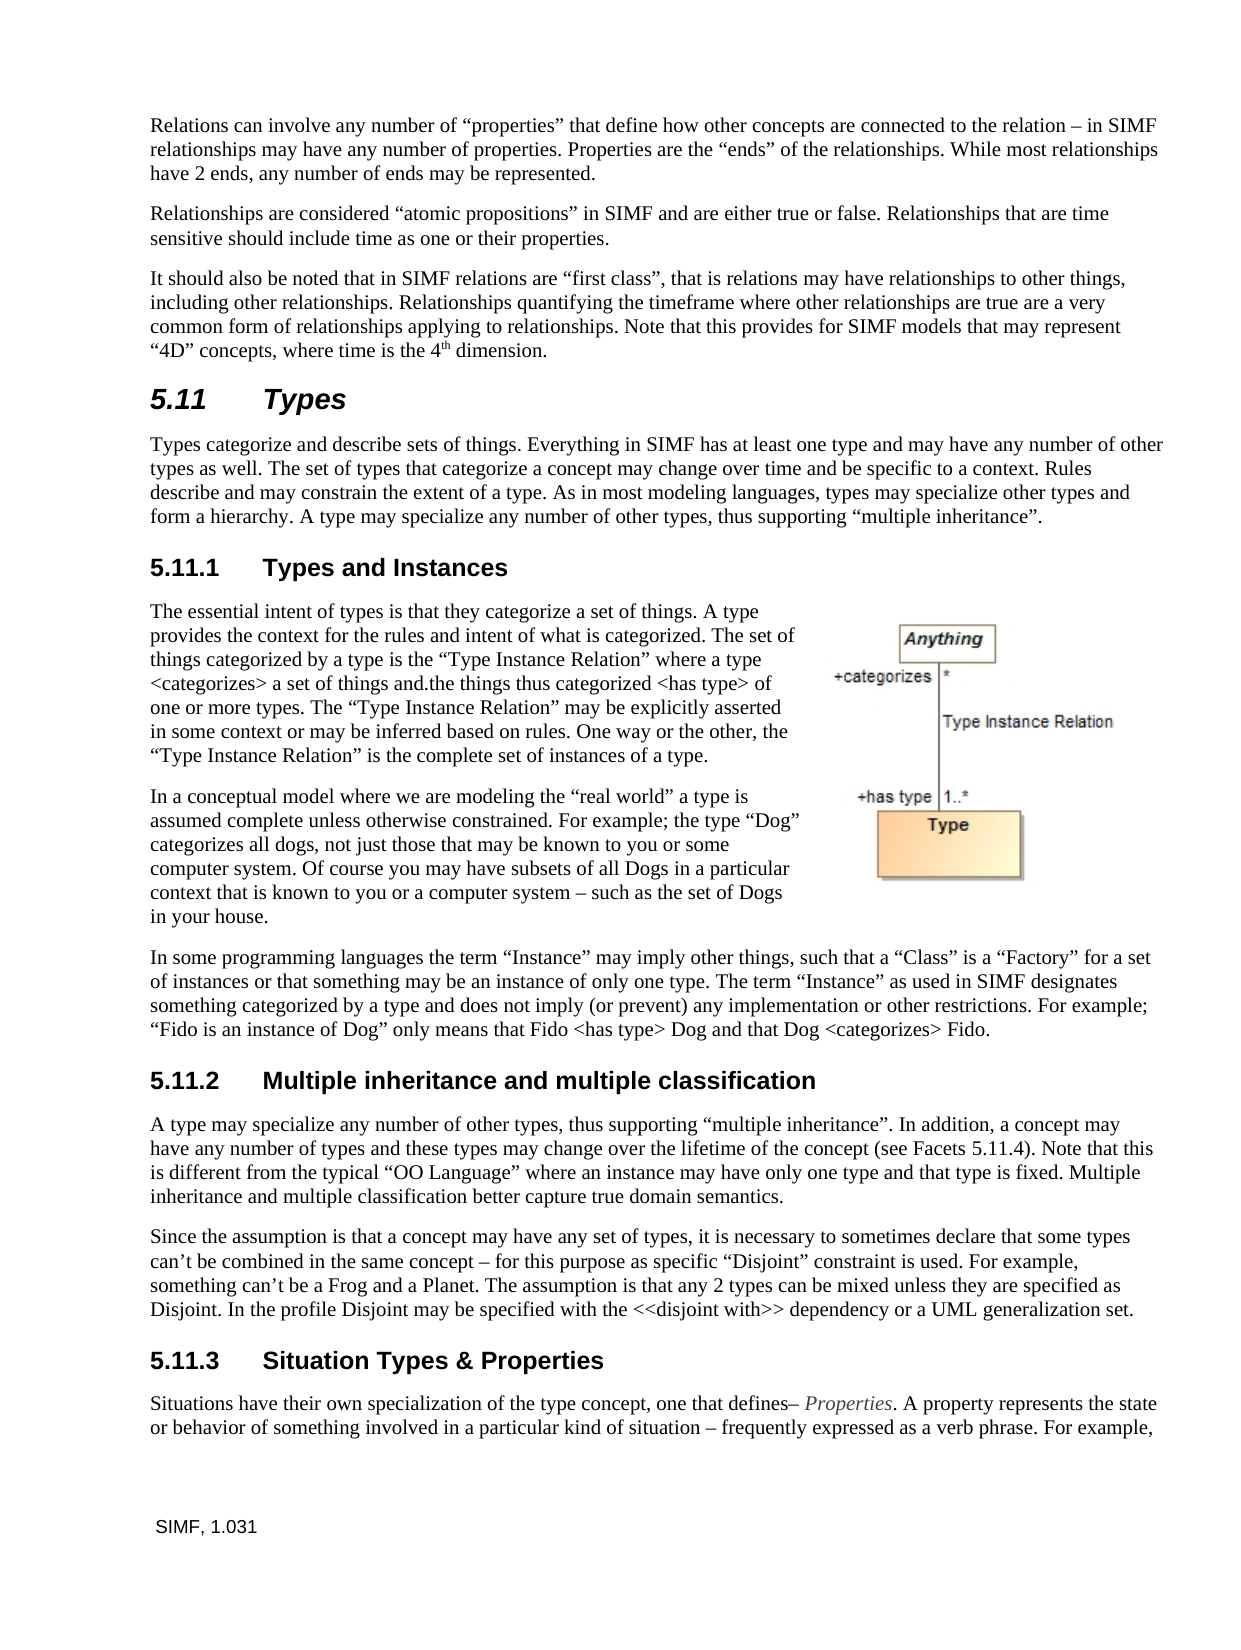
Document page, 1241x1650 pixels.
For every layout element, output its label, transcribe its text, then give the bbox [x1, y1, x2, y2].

text Types categorize and describe sets of things. Everything in SIMF has at least one type and may have any number of other types as well. The set of types that categorize a concept may change over time and be specific to a context. Rules describe and may constrain the extent of a type. As in most modeling languages, types may specialize other types and form a hierarchy. A type may specialize any number of other types, thus supporting “multiple inheritance”. [150, 432, 1165, 528]
text In a conceptual model where we are modeling the “real world” a type is assumed complete unless otherwise constrained. For example; the type “Dog” categorizes all dogs, not just those that may be known to you or some computer system. Of course you may have subsets of all Dogs in a particular context that is known to you or a computer system – such as the set of Dogs in your house. [150, 784, 1165, 928]
text Since the assumption is that a concept may have any set of types, it is necessary to sometimes declare that some types can’t be combined in the same concept – for this purpose as specific “Disjoint” constraint is used. For example, something can’t be a Frog and a Planet. The assumption is that any 2 types can be mixed unless they are specified as Disjoint. In the profile Disjoint may be specified with the <<disjoint with>> dependency or a UML generalization set. [150, 1224, 1165, 1321]
text Relationships are considered “atomic propositions” in SIMF and are either true or false. Relationships that are time sensitive should include time as one or their properties. [150, 201, 1165, 249]
subtitle Situation Types & Properties [150, 1346, 1165, 1374]
text It should also be noted that in SIMF relations are “first class”, that is relations may have relationships to other things, including other relationships. Relationships quantifying the timeframe where other relationships are true are a very common form of relationships applying to relationships. Note that this provides for SIMF models that may represent “4D” concepts, where time is the 4th dimension. [150, 266, 1165, 362]
subtitle Types and Instances [150, 553, 1165, 582]
text A type may specialize any number of other types, thus supporting “multiple inheritance”. In addition, a concept may have any number of types and these types may change over the lifetime of the concept (see Facets 5.11.3). Note that this is different from the typical “OO Language” where an instance may have only one type and that type is fixed. Multiple inheritance and multiple classification better capture true domain semantics. [150, 1112, 1165, 1208]
text Relations can involve any number of “properties” that define how other concepts are connected to the relation – in SIMF relationships may have any number of properties. Properties are the “ends” of the relationships. While most relationships have 2 ends, any number of ends may be represented. [150, 112, 1165, 185]
text The essential intent of types is that they categorize a set of things. A type provides the context for the rules and intent of what is categorized. The set of things categorized by a type is the “Type Instance Relation” where a type <categorizes> a set of things and.the things thus categorized <has type> of one or more types. The “Type Instance Relation” may be explicitly asserted in some context or may be inferred based on rules. One way or the other, the “Type Instance Relation” is the complete set of instances of a type. [150, 599, 1165, 767]
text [150, 1391, 1165, 1439]
text In some programming languages the term “Instance” may imply other things, such that a “Class” is a “Factory” for a set of instances or that something may be an instance of only one type. The term “Instance” as used in SIMF designates something categorized by a type and does not imply (or prevent) any implementation or other restrictions. For example; “Fido is an instance of Dog” only means that Fido <has type> Dog and that Dog <categorizes> Fido. [150, 945, 1165, 1041]
subtitle Types [150, 382, 1165, 415]
subtitle Multiple inheritance and multiple classification [150, 1066, 1165, 1095]
picture [818, 609, 1128, 888]
